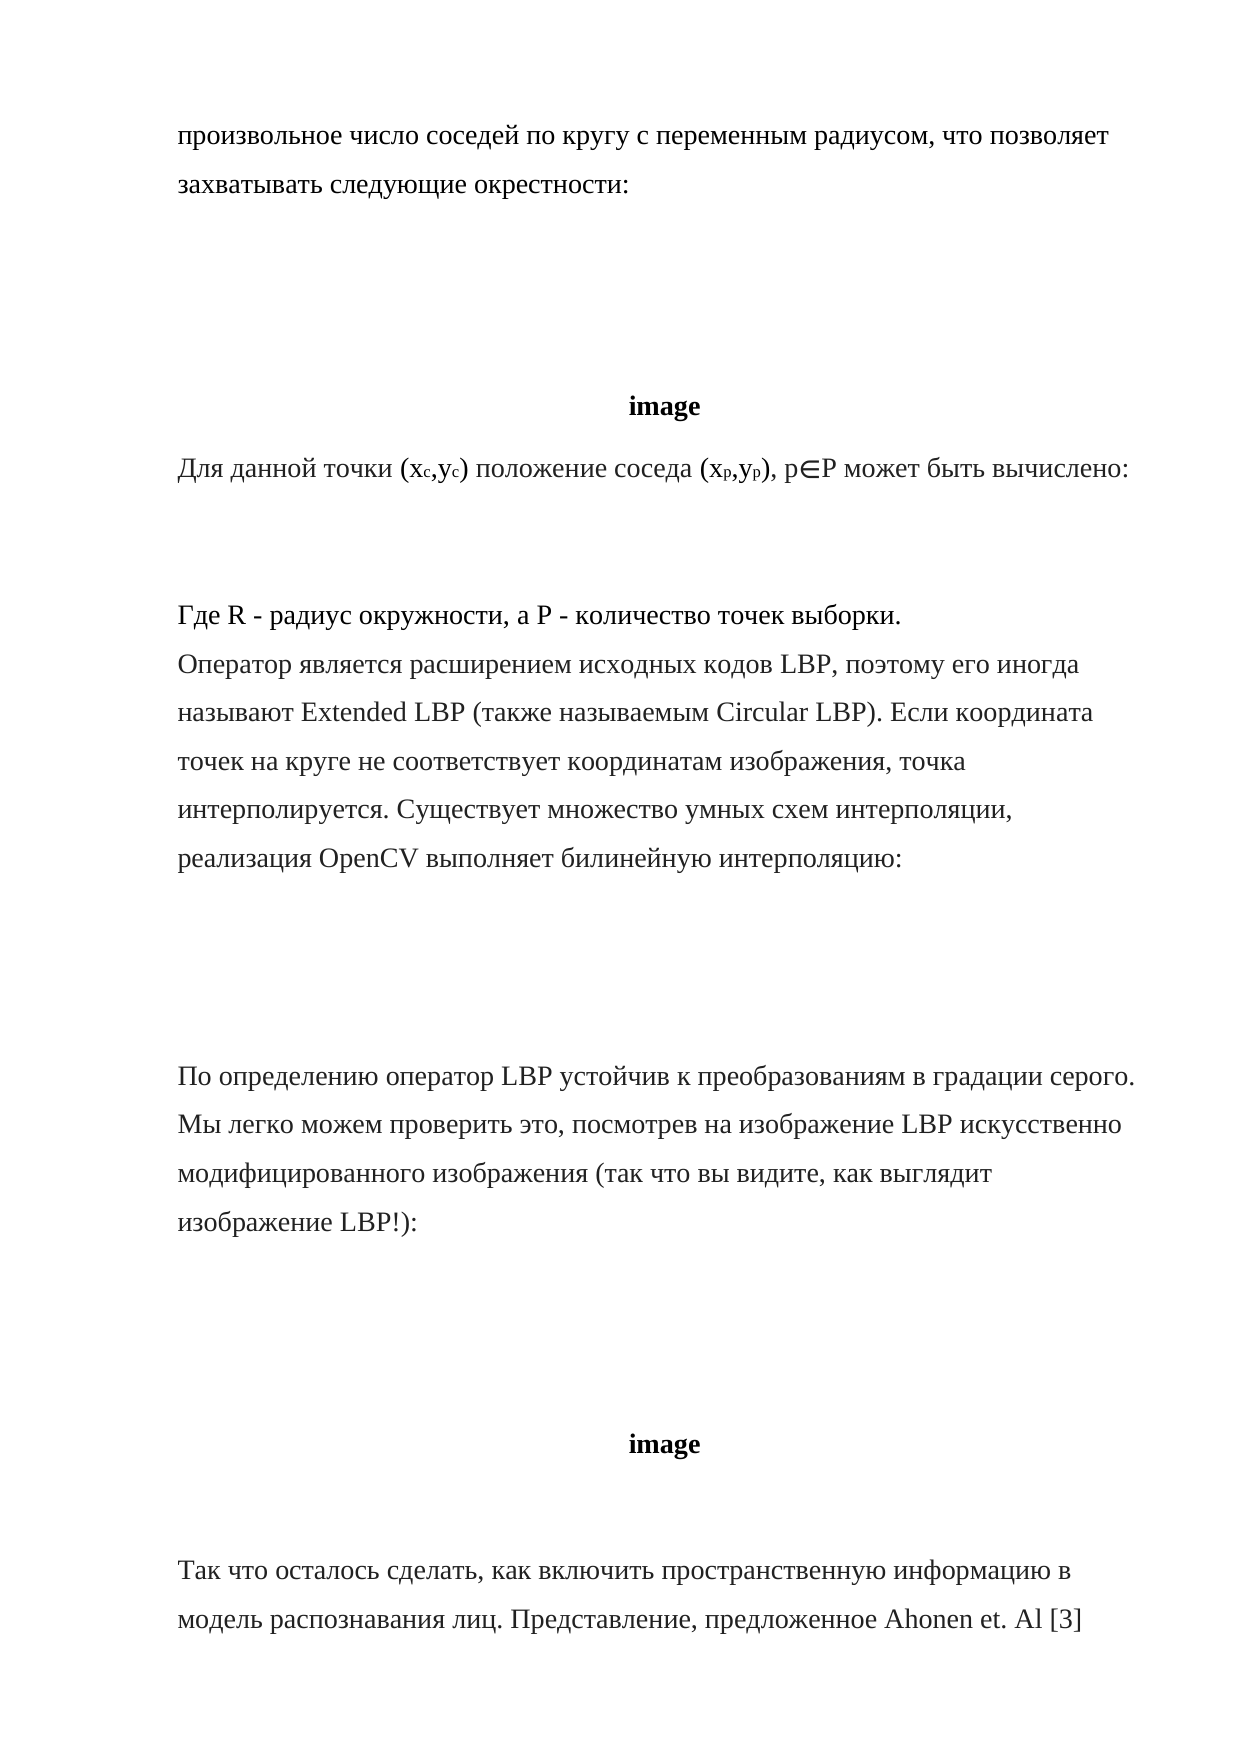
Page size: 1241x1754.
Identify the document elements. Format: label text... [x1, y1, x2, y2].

text Для данной точки (xc,yc) положение соседа (xp,yp), p∈P может быть вычислено: [177, 450, 1152, 484]
text image [177, 389, 1152, 421]
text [177, 118, 1152, 199]
text Оператор является расширением исходных кодов LBP, поэтому его иногда называют Extended LBP (также называемым Circular LBP). Если координата точек на круге не соответствует координатам изображения, точка интерполируется. Существует множество умных схем интерполяции, реализация OpenCV выполняет билинейную интерполяцию: [177, 647, 1152, 873]
text Где R - радиус окружности, а P - количество точек выборки. [177, 598, 1152, 631]
text image [177, 1427, 1152, 1459]
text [177, 1504, 1152, 1634]
text По определению оператор LBP устойчив к преобразованиям в градации серого. Мы легко можем проверить это, посмотрев на изображение LBP искусственно модифицированного изображения (так что вы видите, как выглядит изображение LBP!): [177, 1059, 1152, 1237]
